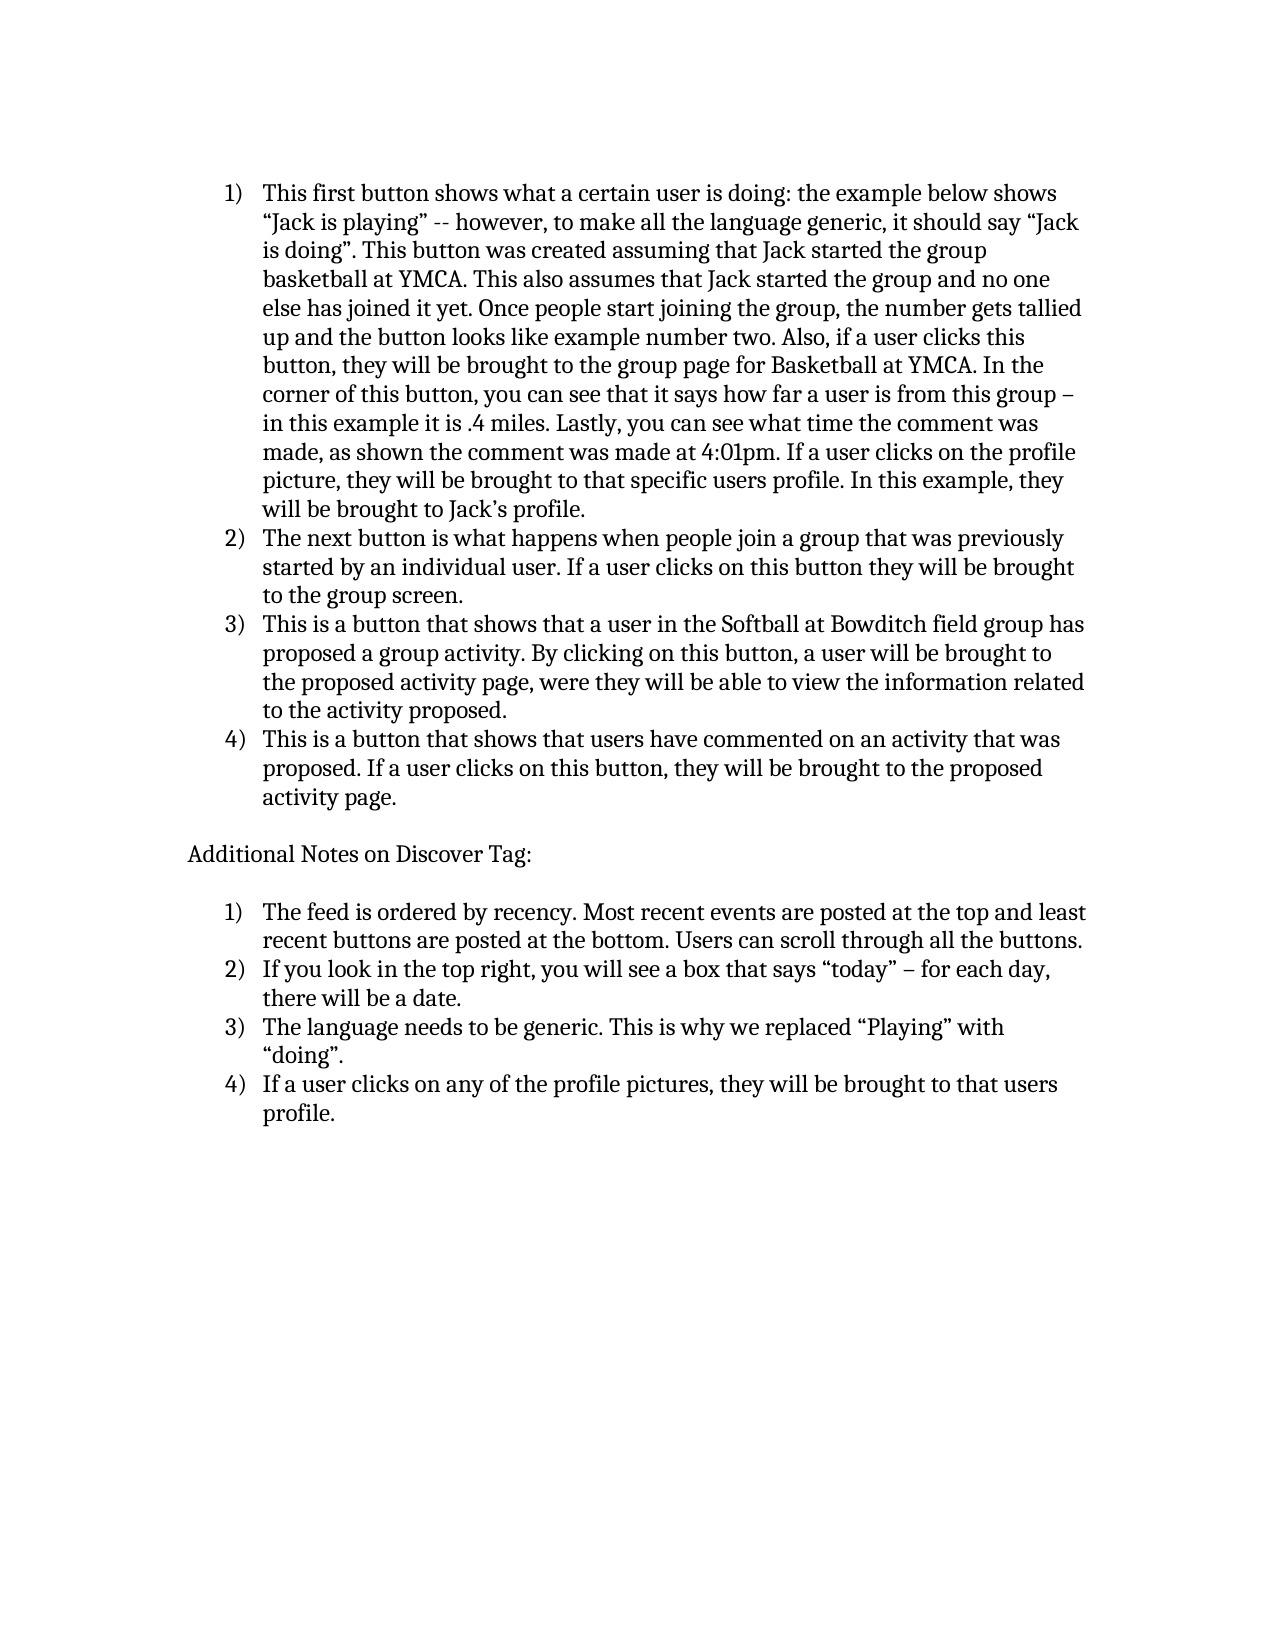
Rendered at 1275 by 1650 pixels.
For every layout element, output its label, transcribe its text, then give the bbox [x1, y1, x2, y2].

list This first button shows what a certain user is doing: the example below shows “Jack is playing” -- however, to make all the language generic, it should say “Jack is doing”. This button was created assuming that Jack started the group basketball at YMCA. This also assumes that Jack started the group and no one else has joined it yet. Once people start joining the group, the number gets tallied up and the button looks like example number two. Also, if a user clicks this button, they will be brought to the group page for Basketball at YMCA. In the corner of this button, you can see that it says how far a user is from this group – in this example it is .4 miles. Lastly, you can see what time the comment was made, as shown the comment was made at 4:01pm. If a user clicks on the profile picture, they will be brought to that specific users profile. In this example, they will be brought to Jack’s profile. [225, 179, 1087, 524]
list The language needs to be generic. This is why we replaced “Playing” with “doing”. [225, 1012, 1087, 1070]
list This is a button that shows that users have commented on an activity that was proposed. If a user clicks on this button, they will be brought to the proposed activity page. [225, 725, 1087, 811]
text Additional Notes on Discover Tag: [187, 840, 1087, 869]
list If you look in the top right, you will see a box that says “today” – for each day, there will be a date. [225, 955, 1087, 1012]
list The next button is what happens when people join a group that was previously started by an individual user. If a user clicks on this button they will be brought to the group screen. [225, 524, 1087, 610]
list This is a button that shows that a user in the Softball at Bowditch field group has proposed a group activity. By clicking on this button, a user will be brought to the proposed activity page, were they will be able to view the information related to the activity proposed. [225, 610, 1087, 725]
list The feed is ordered by recency. Most recent events are posted at the top and least recent buttons are posted at the bottom. Users can scroll through all the buttons. [225, 897, 1087, 955]
list If a user clicks on any of the profile pictures, they will be brought to that users profile. [225, 1070, 1087, 1127]
